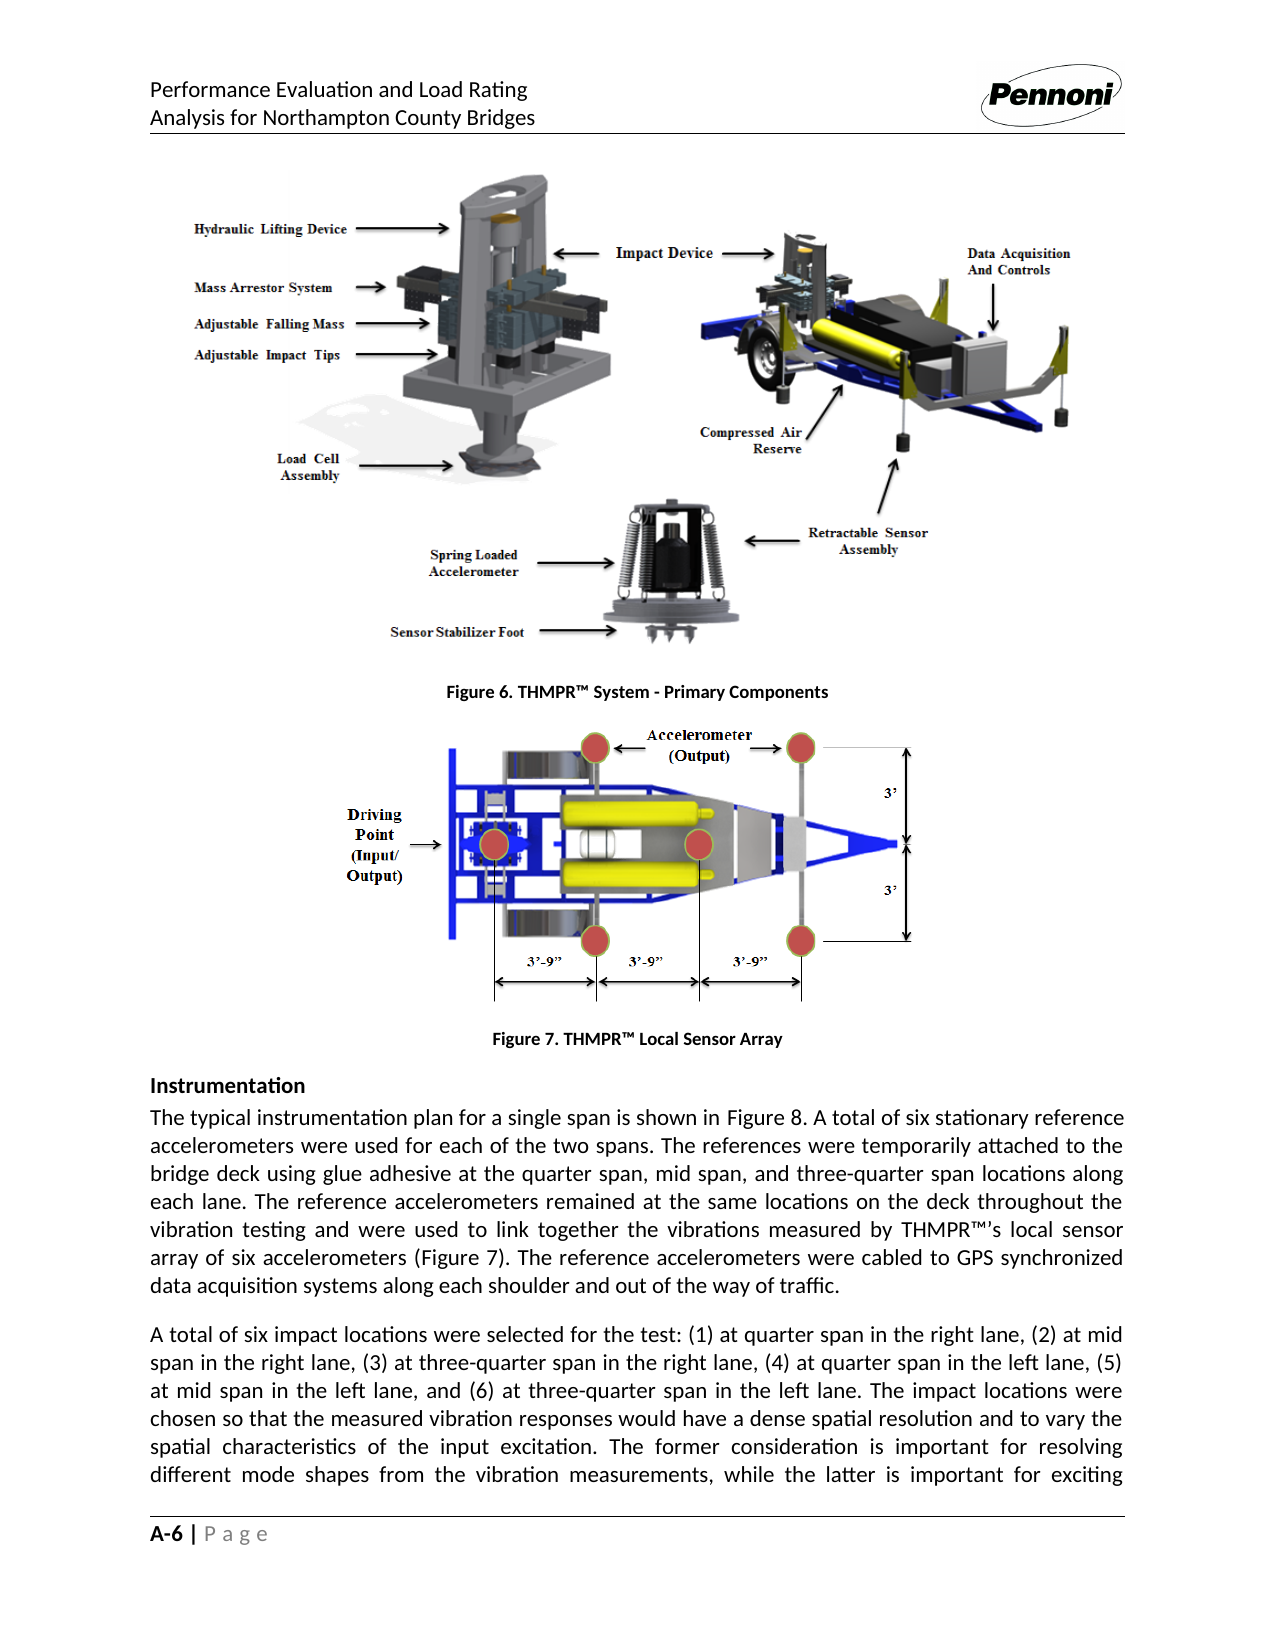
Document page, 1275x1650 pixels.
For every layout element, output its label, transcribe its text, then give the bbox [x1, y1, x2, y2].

picture [976, 61, 1125, 132]
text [150, 1320, 1125, 1488]
text The typical instrumentation plan for a single span is shown in Figure 8. A total of six stationary reference accelerometers were used for each of the two spans. The references were temporarily attached to the bridge deck using glue adhesive at the quarter span, mid span, and three-quarter span locations along each lane. The reference accelerometers remained at the same locations on the deck throughout the vibration testing and were used to link together the vibrations measured by THMPR™’s local sensor array of six accelerometers (Figure 7). The reference accelerometers were cabled to GPS synchronized data acquisition systems along each shoulder and out of the way of traffic. [150, 1103, 1125, 1299]
picture [190, 162, 1085, 659]
subtitle Instrumentation [150, 1071, 1125, 1099]
picture [338, 723, 937, 1007]
text Figure 6. THMPR™ System - Primary Components [150, 680, 1125, 703]
text Figure 7. THMPR™ Local Sensor Array [150, 1027, 1125, 1050]
